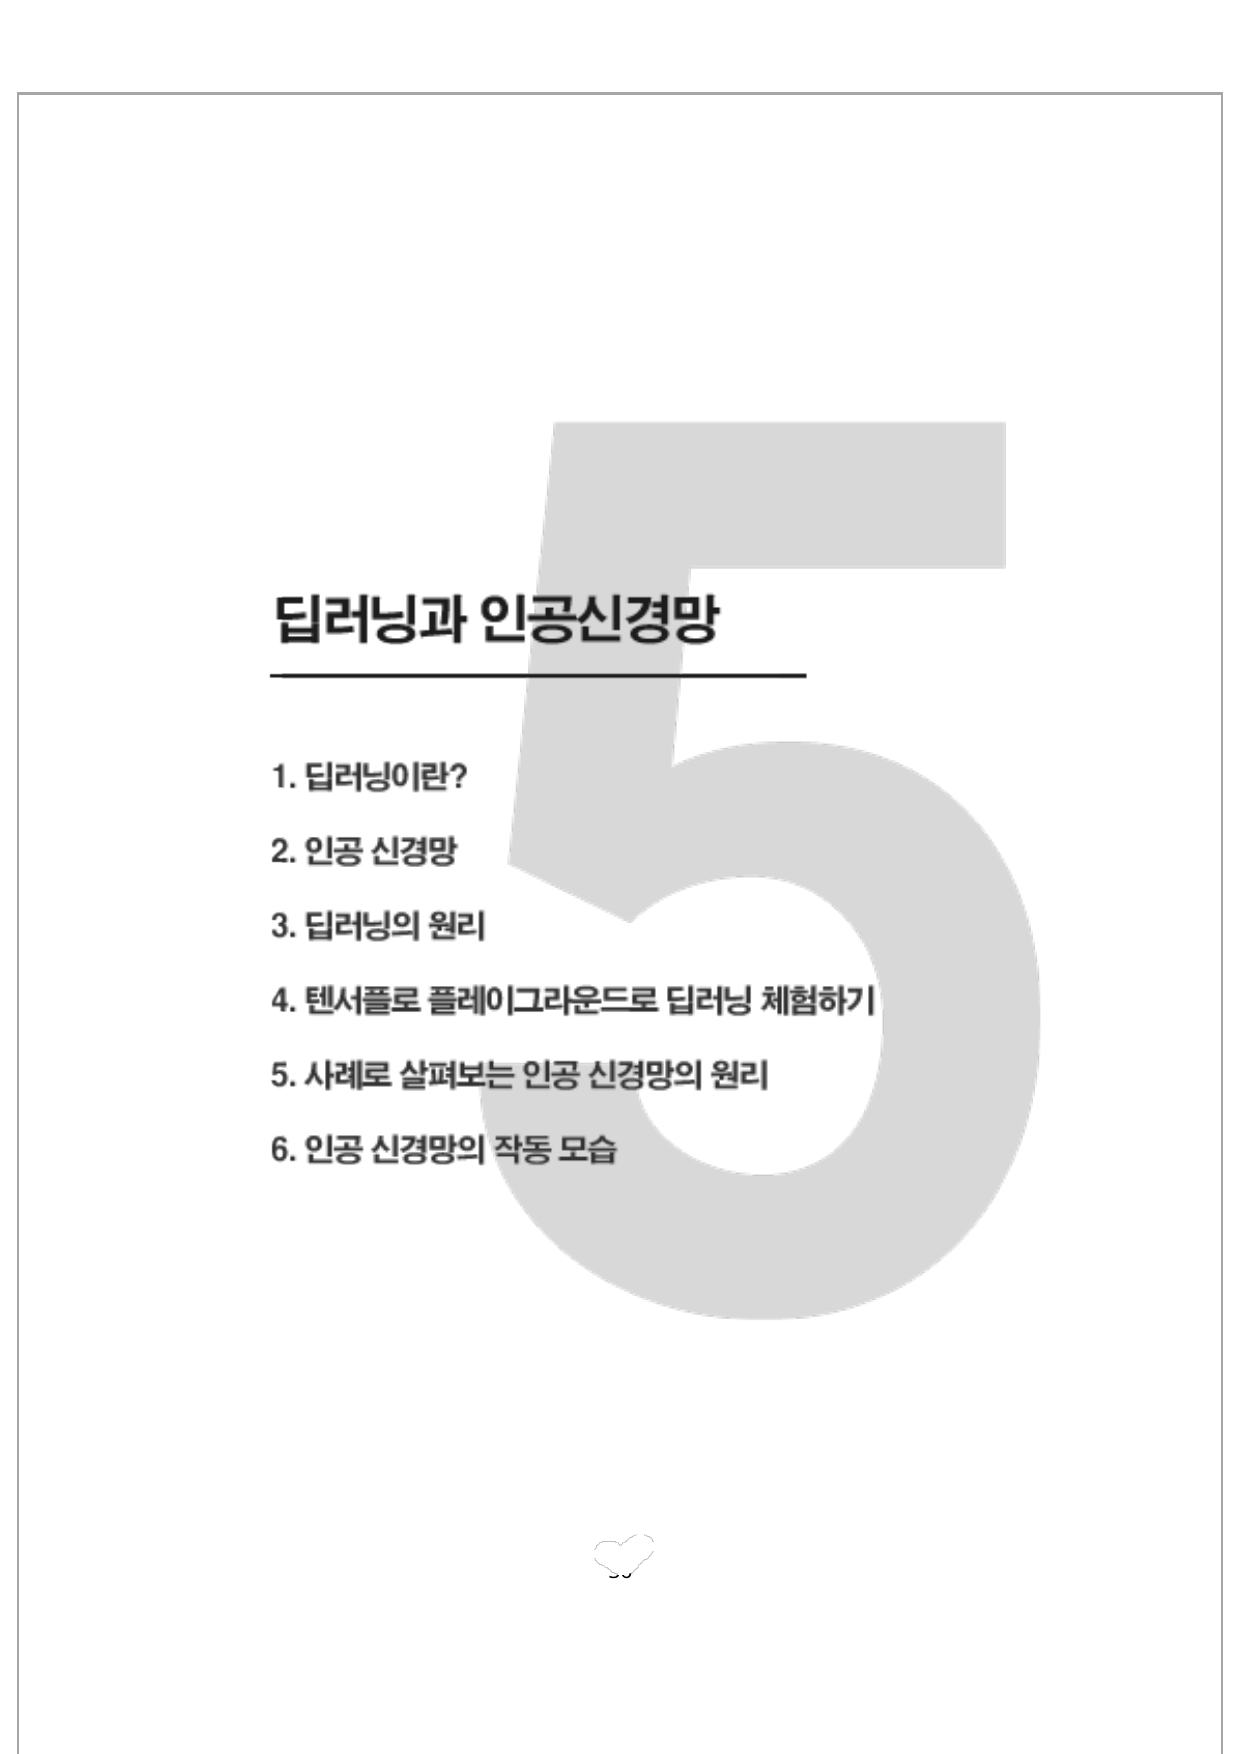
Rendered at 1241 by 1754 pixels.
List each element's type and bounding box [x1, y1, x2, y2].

picture [594, 1534, 654, 1575]
picture [150, 177, 1091, 1528]
